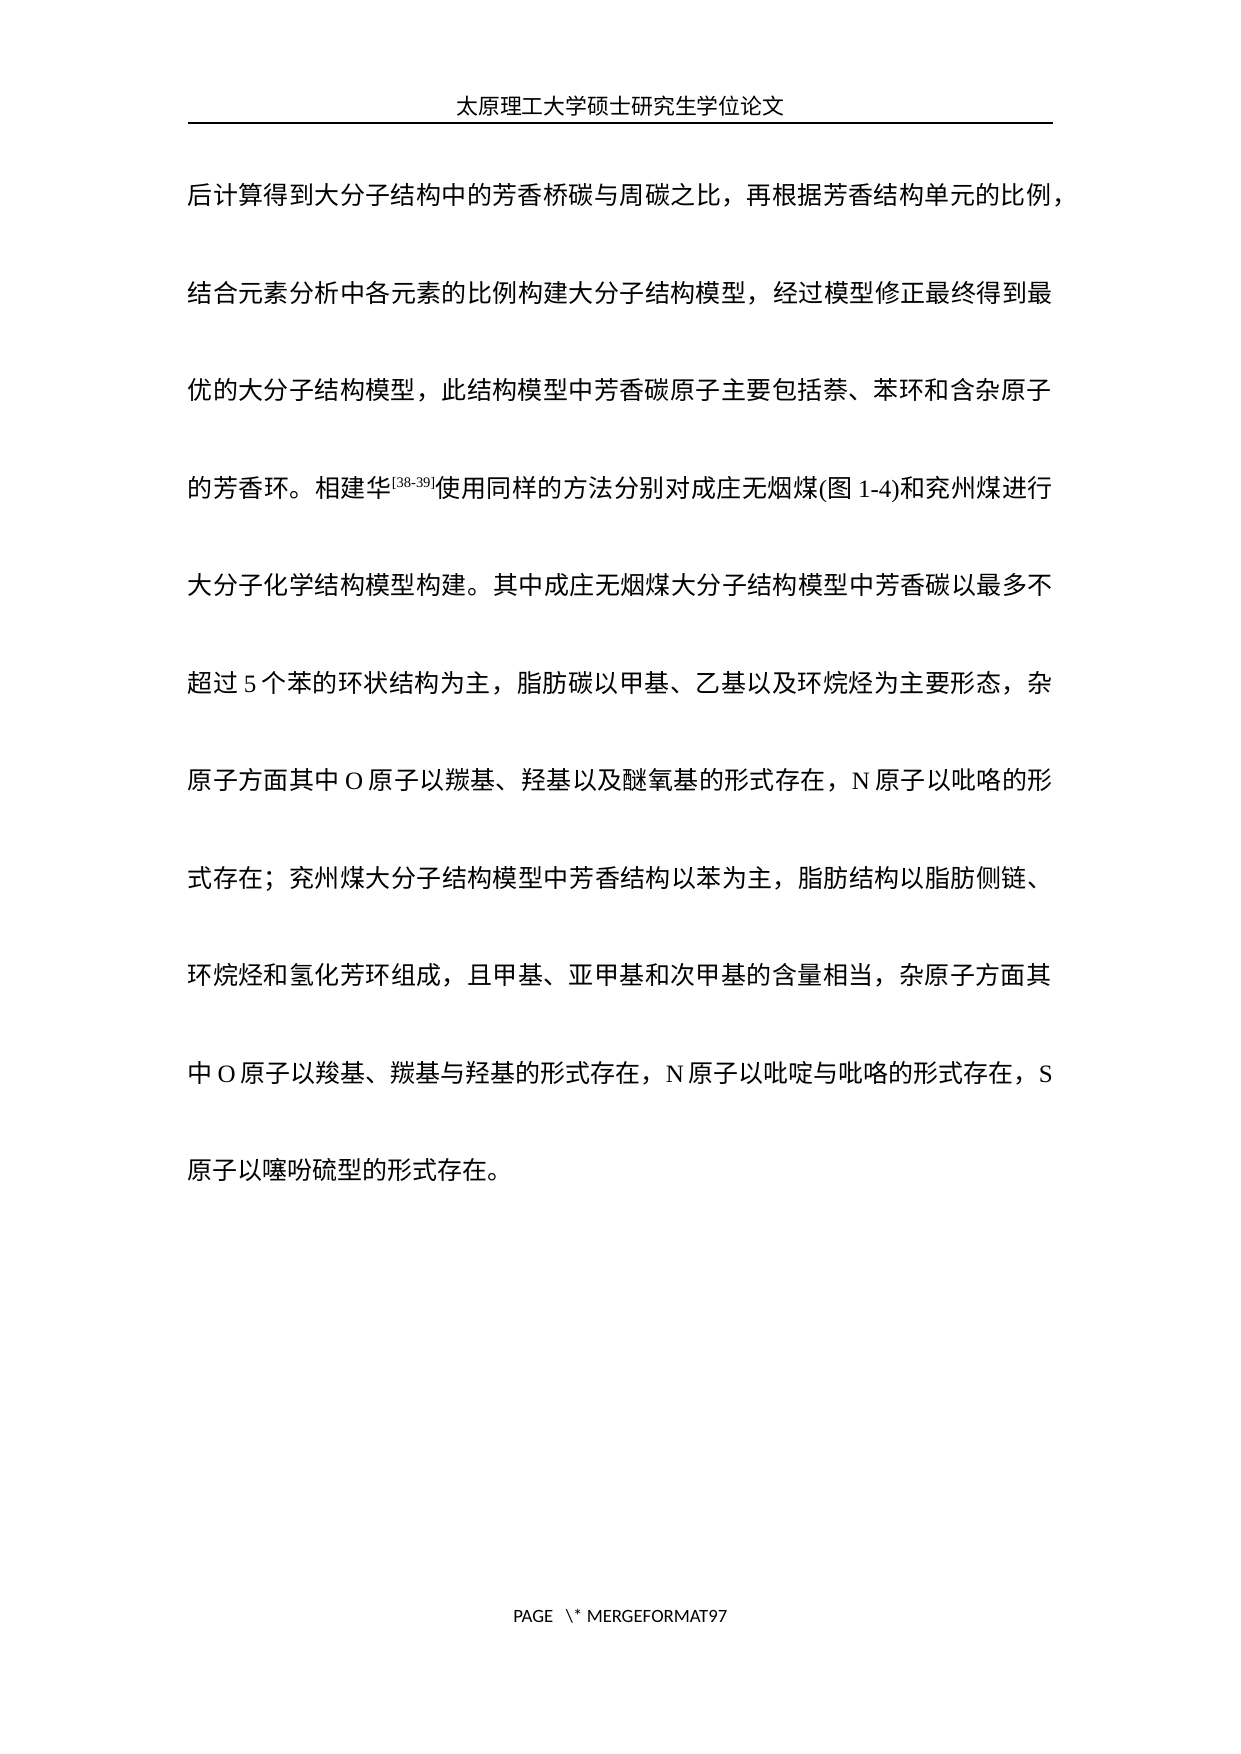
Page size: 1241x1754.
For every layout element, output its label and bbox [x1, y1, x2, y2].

text [187, 161, 1053, 1201]
